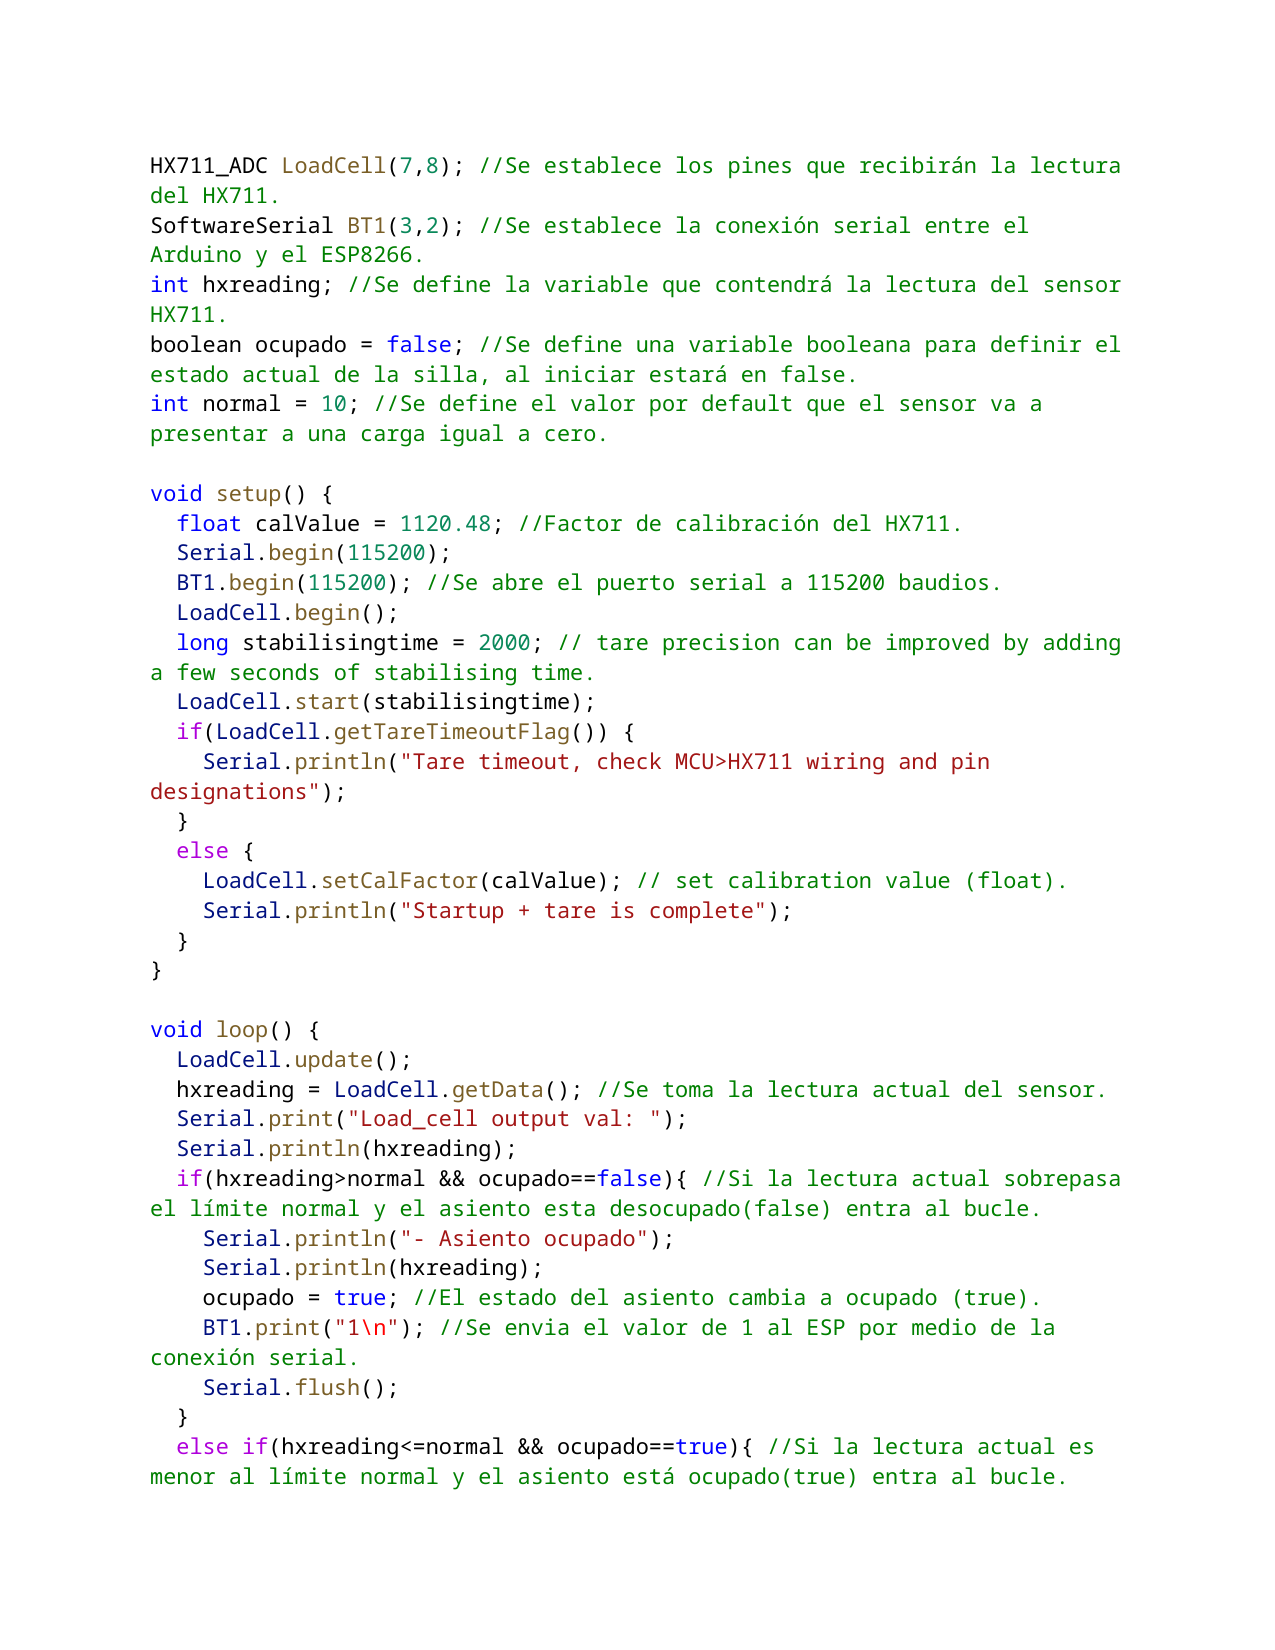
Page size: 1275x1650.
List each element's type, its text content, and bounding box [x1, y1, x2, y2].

text hxreading = LoadCell.getData(); //Se toma la lectura actual del sensor. [150, 1073, 1125, 1103]
text Serial.println(hxreading); [150, 1252, 1125, 1282]
text SoftwareSerial BT1(3,2); //Se establece la conexión serial entre el Arduino y el ESP8266. [150, 209, 1125, 269]
text ocupado = true; //El estado del asiento cambia a ocupado (true). [150, 1282, 1125, 1312]
text void loop() { [150, 1014, 1125, 1044]
text } [150, 924, 1125, 954]
text float calValue = 1120.48; //Factor de calibración del HX711. [150, 507, 1125, 537]
text BT1.begin(115200); //Se abre el puerto serial a 115200 baudios. [150, 567, 1125, 597]
text LoadCell.update(); [150, 1044, 1125, 1073]
text void setup() { [150, 478, 1125, 507]
text Serial.print("Load_cell output val: "); [150, 1103, 1125, 1133]
text } [150, 954, 1125, 984]
text LoadCell.start(stabilisingtime); [150, 686, 1125, 716]
text boolean ocupado = false; //Se define una variable booleana para definir el estado actual de la silla, al iniciar estará en false. [150, 329, 1125, 388]
text LoadCell.begin(); [150, 597, 1125, 627]
text else if(hxreading<=normal && ocupado==true){ //Si la lectura actual es menor al límite normal y el asiento está ocupado(true) entra al bucle. [150, 1431, 1125, 1491]
text int hxreading; //Se define la variable que contendrá la lectura del sensor HX711. [150, 269, 1125, 329]
text Serial.println("Startup + tare is complete"); [150, 895, 1125, 924]
text if(LoadCell.getTareTimeoutFlag()) { [150, 716, 1125, 746]
text Serial.flush(); [150, 1371, 1125, 1401]
text Serial.println("- Asiento ocupado"); [150, 1222, 1125, 1252]
text if(hxreading>normal && ocupado==false){ //Si la lectura actual sobrepasa el límite normal y el asiento esta desocupado(false) entra al bucle. [150, 1163, 1125, 1222]
text else { [150, 835, 1125, 865]
text int normal = 10; //Se define el valor por default que el sensor va a presentar a una carga igual a cero. [150, 388, 1125, 448]
text LoadCell.setCalFactor(calValue); // set calibration value (float). [150, 865, 1125, 895]
text } [150, 805, 1125, 835]
text } [150, 1401, 1125, 1431]
text Serial.println(hxreading); [150, 1133, 1125, 1163]
text Serial.println("Tare timeout, check MCU>HX711 wiring and pin designations"); [150, 746, 1125, 805]
text long stabilisingtime = 2000; // tare precision can be improved by adding a few seconds of stabilising time. [150, 627, 1125, 686]
text Serial.begin(115200); [150, 537, 1125, 567]
text BT1.print("1\n"); //Se envia el valor de 1 al ESP por medio de la conexión serial. [150, 1312, 1125, 1371]
text HX711_ADC LoadCell(7,8); //Se establece los pines que recibirán la lectura del HX711. [150, 150, 1125, 209]
